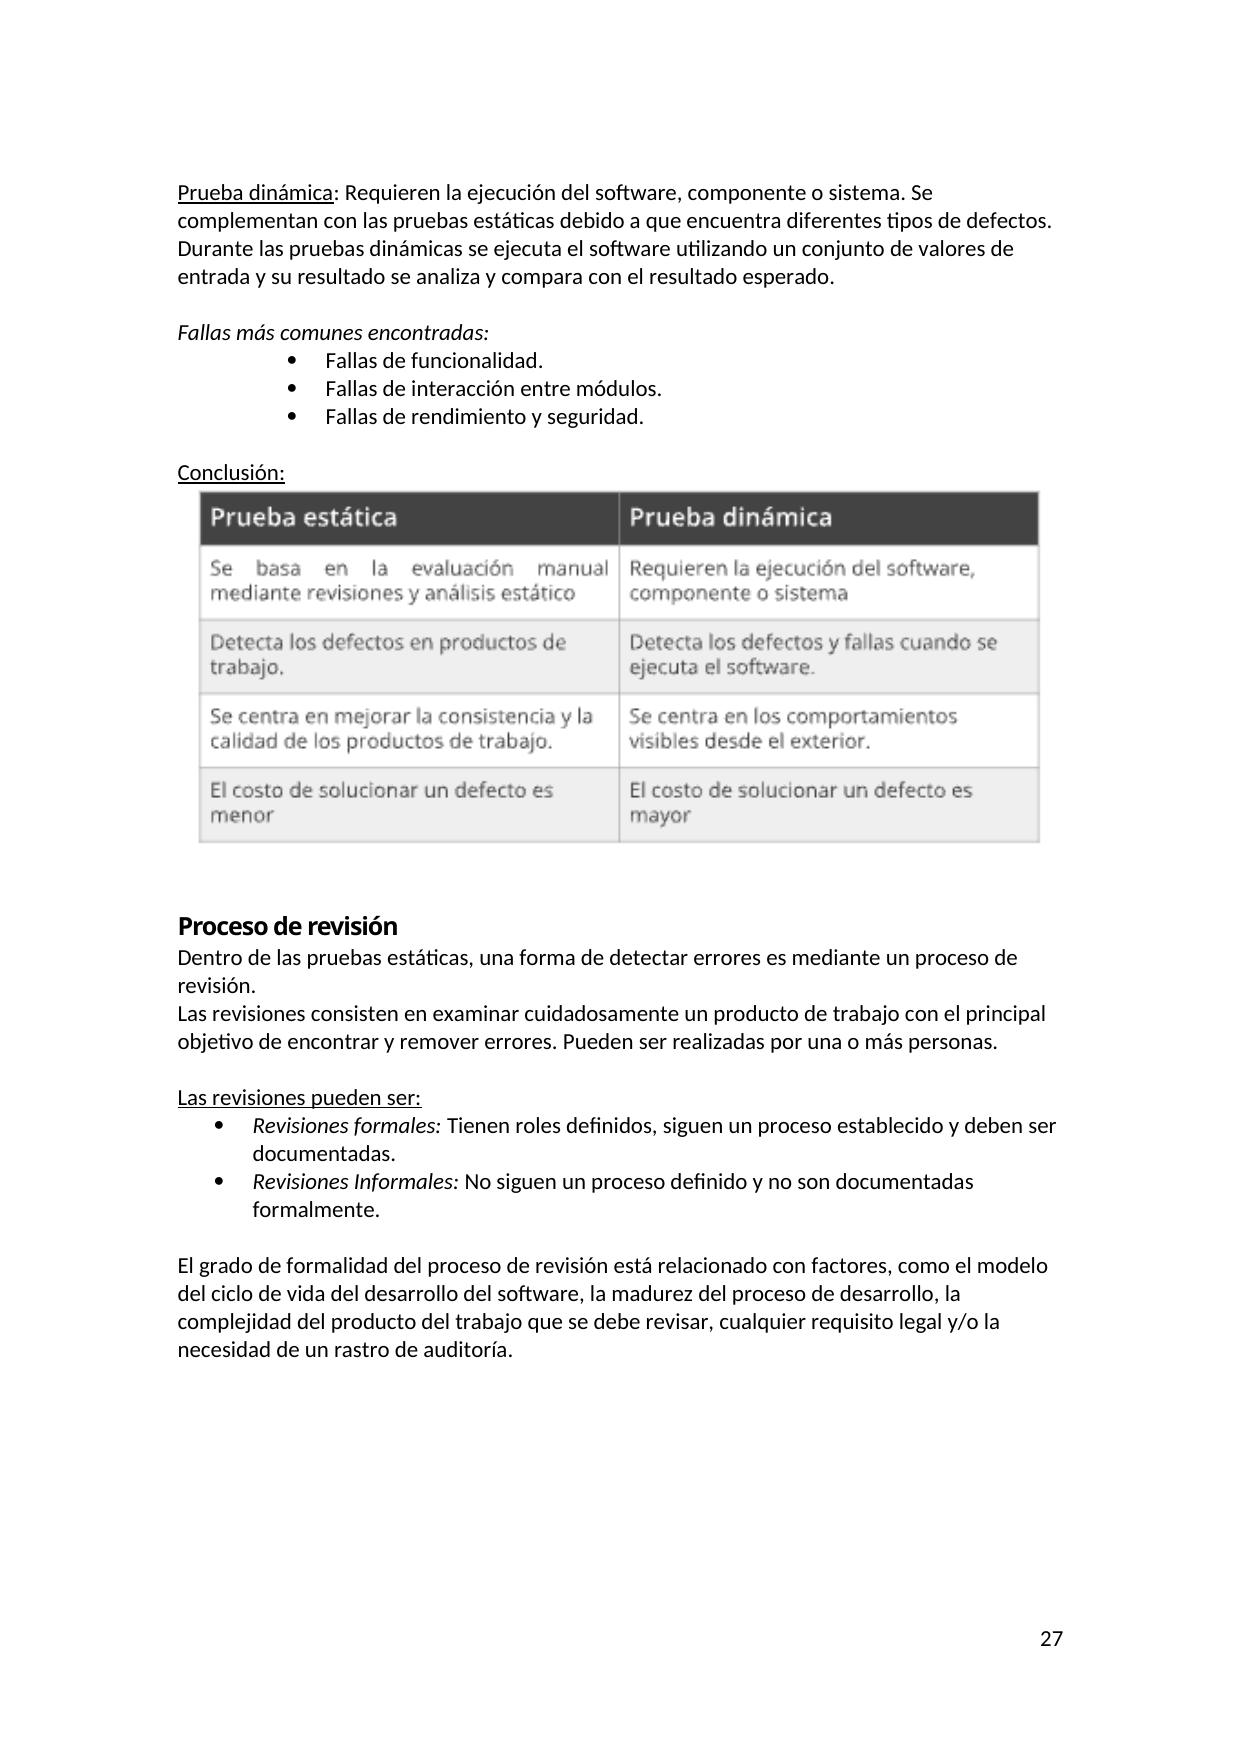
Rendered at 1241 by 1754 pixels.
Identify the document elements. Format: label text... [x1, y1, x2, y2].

text El grado de formalidad del proceso de revisión está relacionado con factores, como el modelo del ciclo de vida del desarrollo del software, la madurez del proceso de desarrollo, la complejidad del producto del trabajo que se debe revisar, cualquier requisito legal y/o la necesidad de un rastro de auditoría. [177, 1251, 1063, 1363]
picture [197, 486, 1043, 853]
text Fallas más comunes encontradas: [177, 318, 1063, 346]
text Conclusión: [177, 458, 1063, 486]
title Proceso de revisión [177, 909, 1063, 943]
list Revisiones formales: Tienen roles definidos, siguen un proceso establecido y deben ser documentadas. [215, 1111, 1063, 1167]
list Fallas de rendimiento y seguridad. [288, 402, 1063, 430]
text Durante las pruebas dinámicas se ejecuta el software utilizando un conjunto de valores de entrada y su resultado se analiza y compara con el resultado esperado. [177, 234, 1063, 290]
list Fallas de funcionalidad. [288, 346, 1063, 374]
text Dentro de las pruebas estáticas, una forma de detectar errores es mediante un proceso de revisión. [177, 943, 1063, 999]
list Revisiones Informales: No siguen un proceso definido y no son documentadas formalmente. [215, 1167, 1063, 1223]
text Prueba dinámica: Requieren la ejecución del software, componente o sistema. Se complementan con las pruebas estáticas debido a que encuentra diferentes tipos de defectos. [177, 178, 1063, 234]
list Fallas de interacción entre módulos. [288, 374, 1063, 402]
text Las revisiones consisten en examinar cuidadosamente un producto de trabajo con el principal objetivo de encontrar y remover errores. Pueden ser realizadas por una o más personas. [177, 999, 1063, 1055]
text Las revisiones pueden ser: [177, 1083, 1063, 1111]
